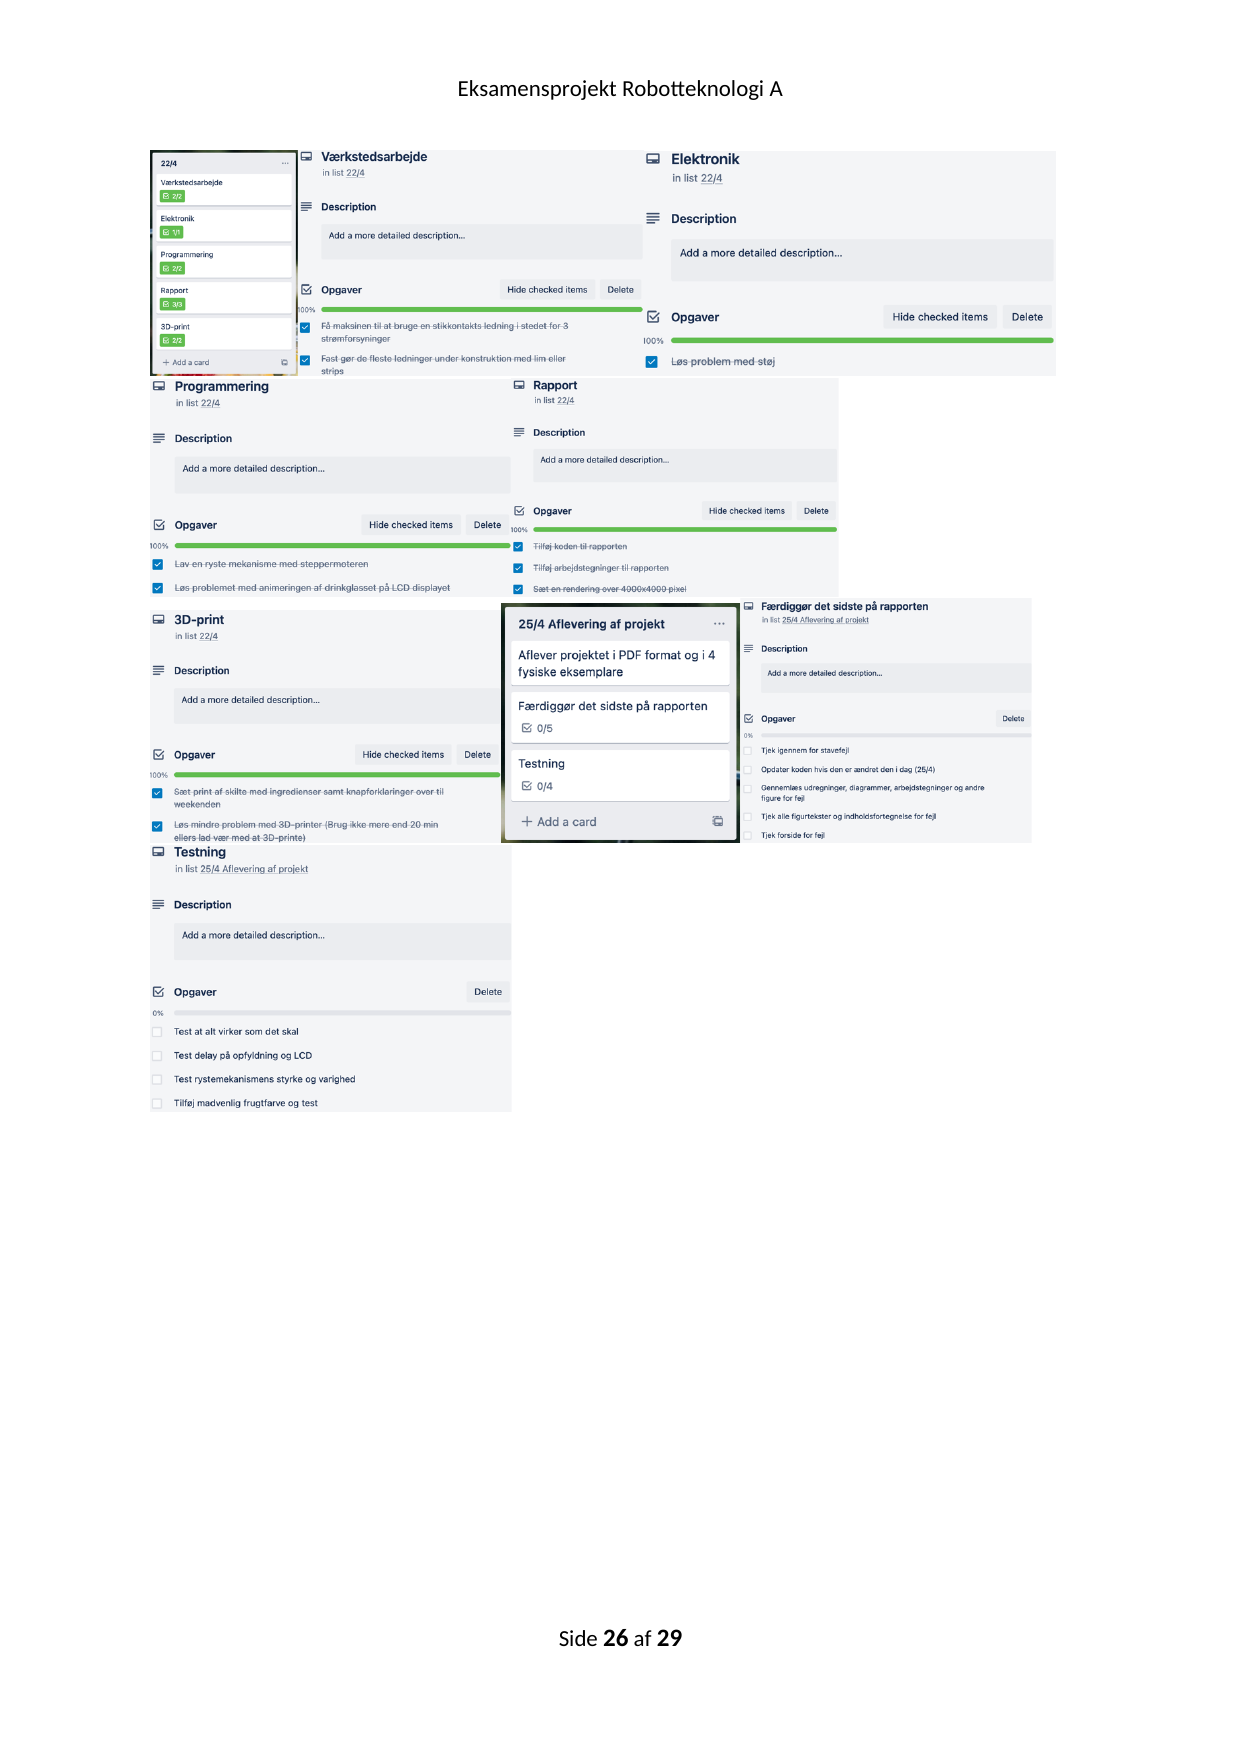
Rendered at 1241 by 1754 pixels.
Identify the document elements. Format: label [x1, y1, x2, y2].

picture [150, 845, 512, 1112]
picture [150, 150, 1056, 376]
picture [150, 598, 1032, 843]
picture [150, 378, 839, 597]
